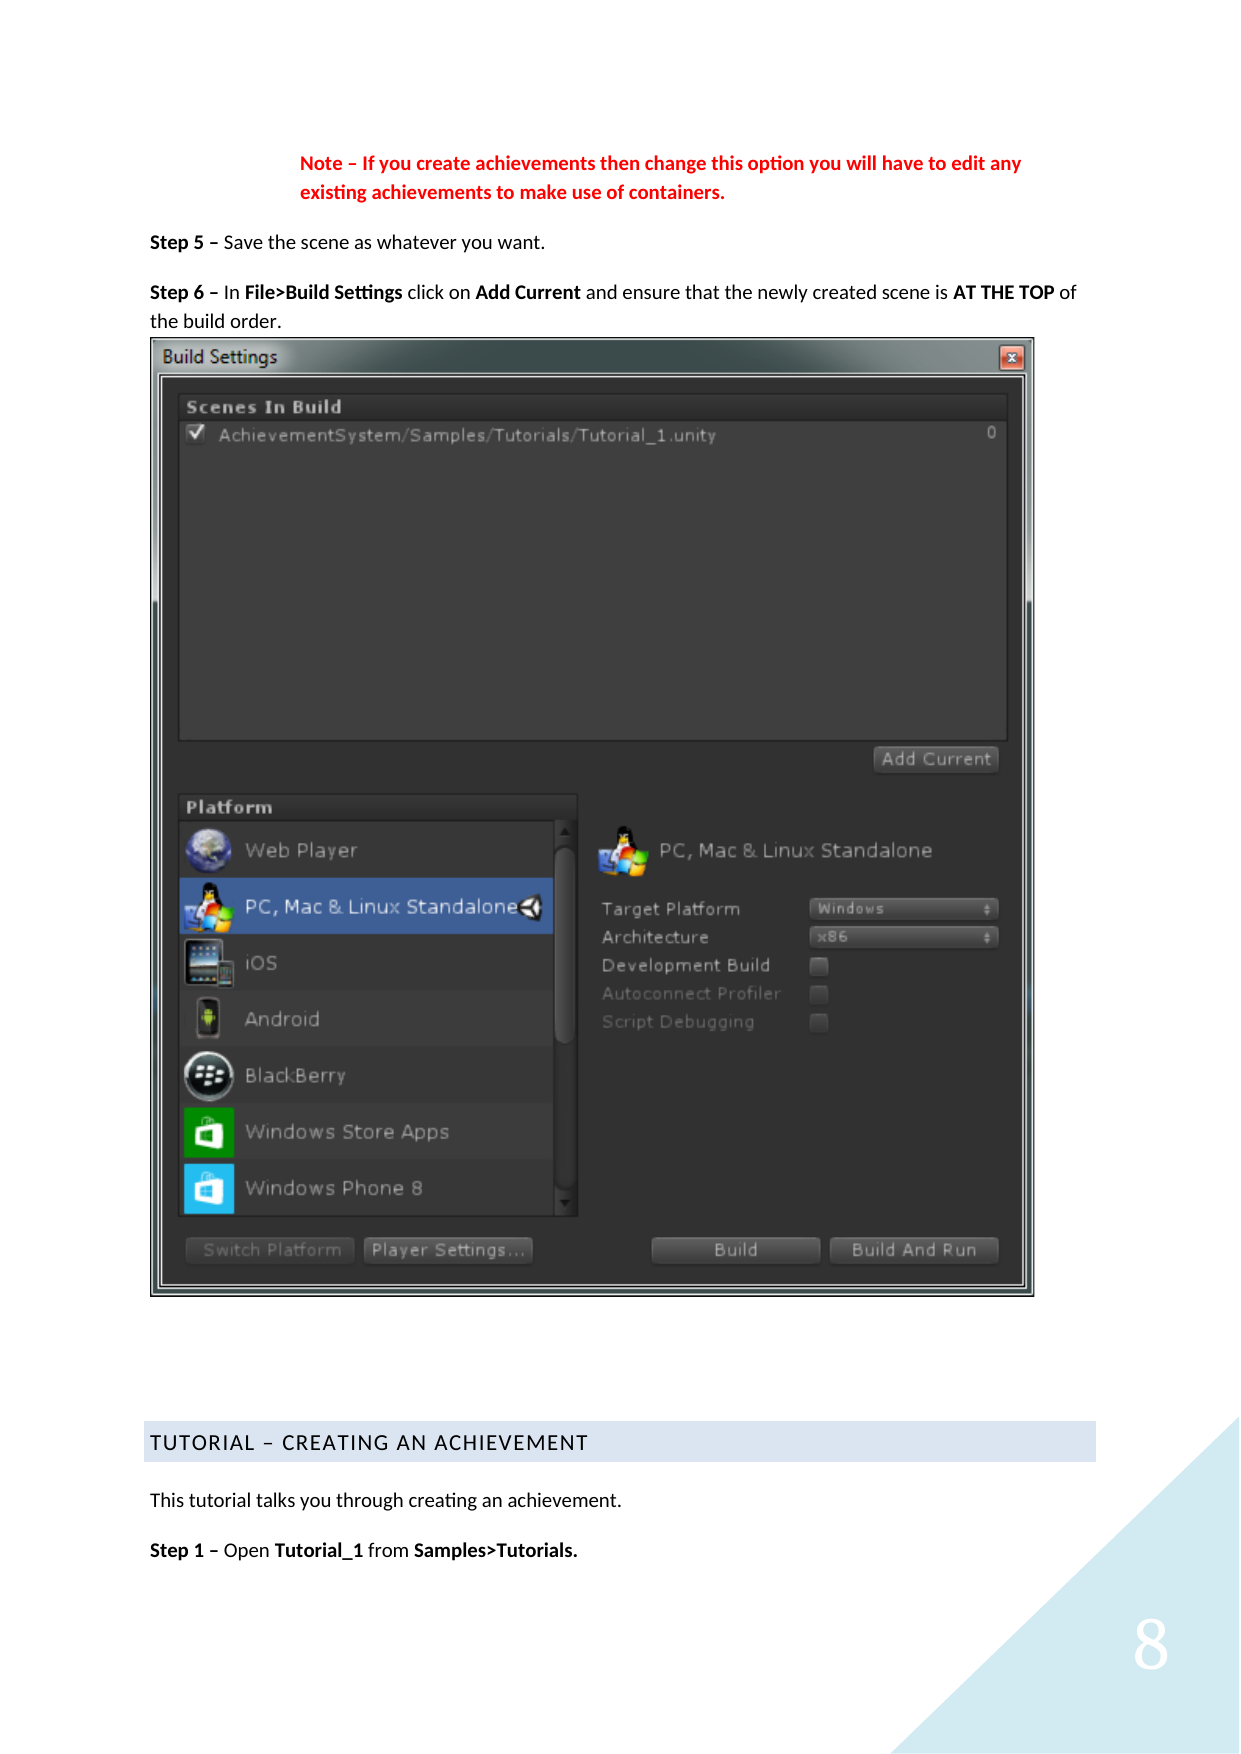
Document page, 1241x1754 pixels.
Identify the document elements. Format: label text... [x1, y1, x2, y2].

text Step 5 – Save the scene as whatever you want. [150, 229, 1090, 254]
subtitle Tutorial – Creating An Achievement [150, 1428, 1090, 1456]
text Note – If you create achievements then change this option you will have to edit any existing achievements to make use of containers. [300, 150, 1090, 204]
text Step 1 – Open Tutorial_1 from Samples>Tutorials. [150, 1537, 1090, 1562]
text This tutorial talks you through creating an achievement. [150, 1487, 1090, 1512]
picture [150, 337, 1035, 1297]
